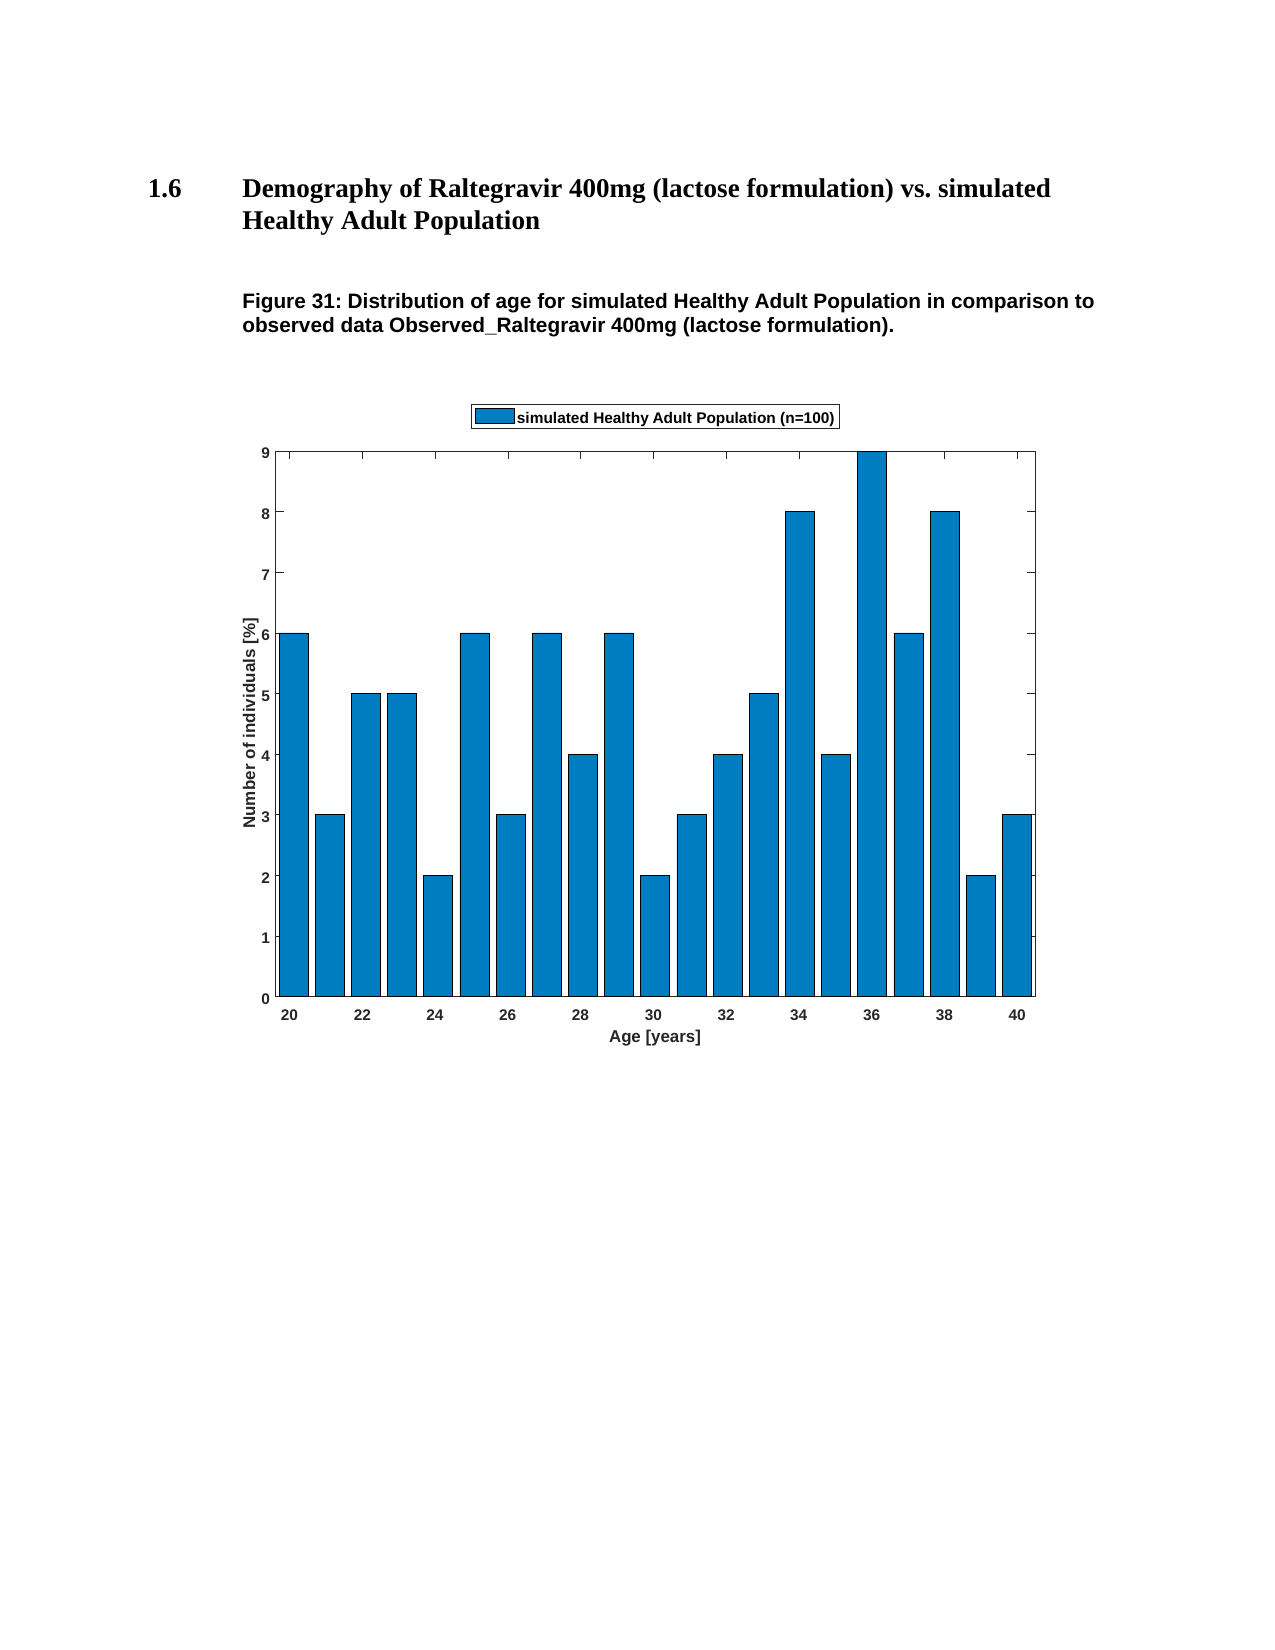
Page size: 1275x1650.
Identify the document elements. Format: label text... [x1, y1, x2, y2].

subtitle Demography of Raltegravir 400mg (lactose formulation) vs. simulated Healthy Adult Population [148, 173, 1127, 235]
